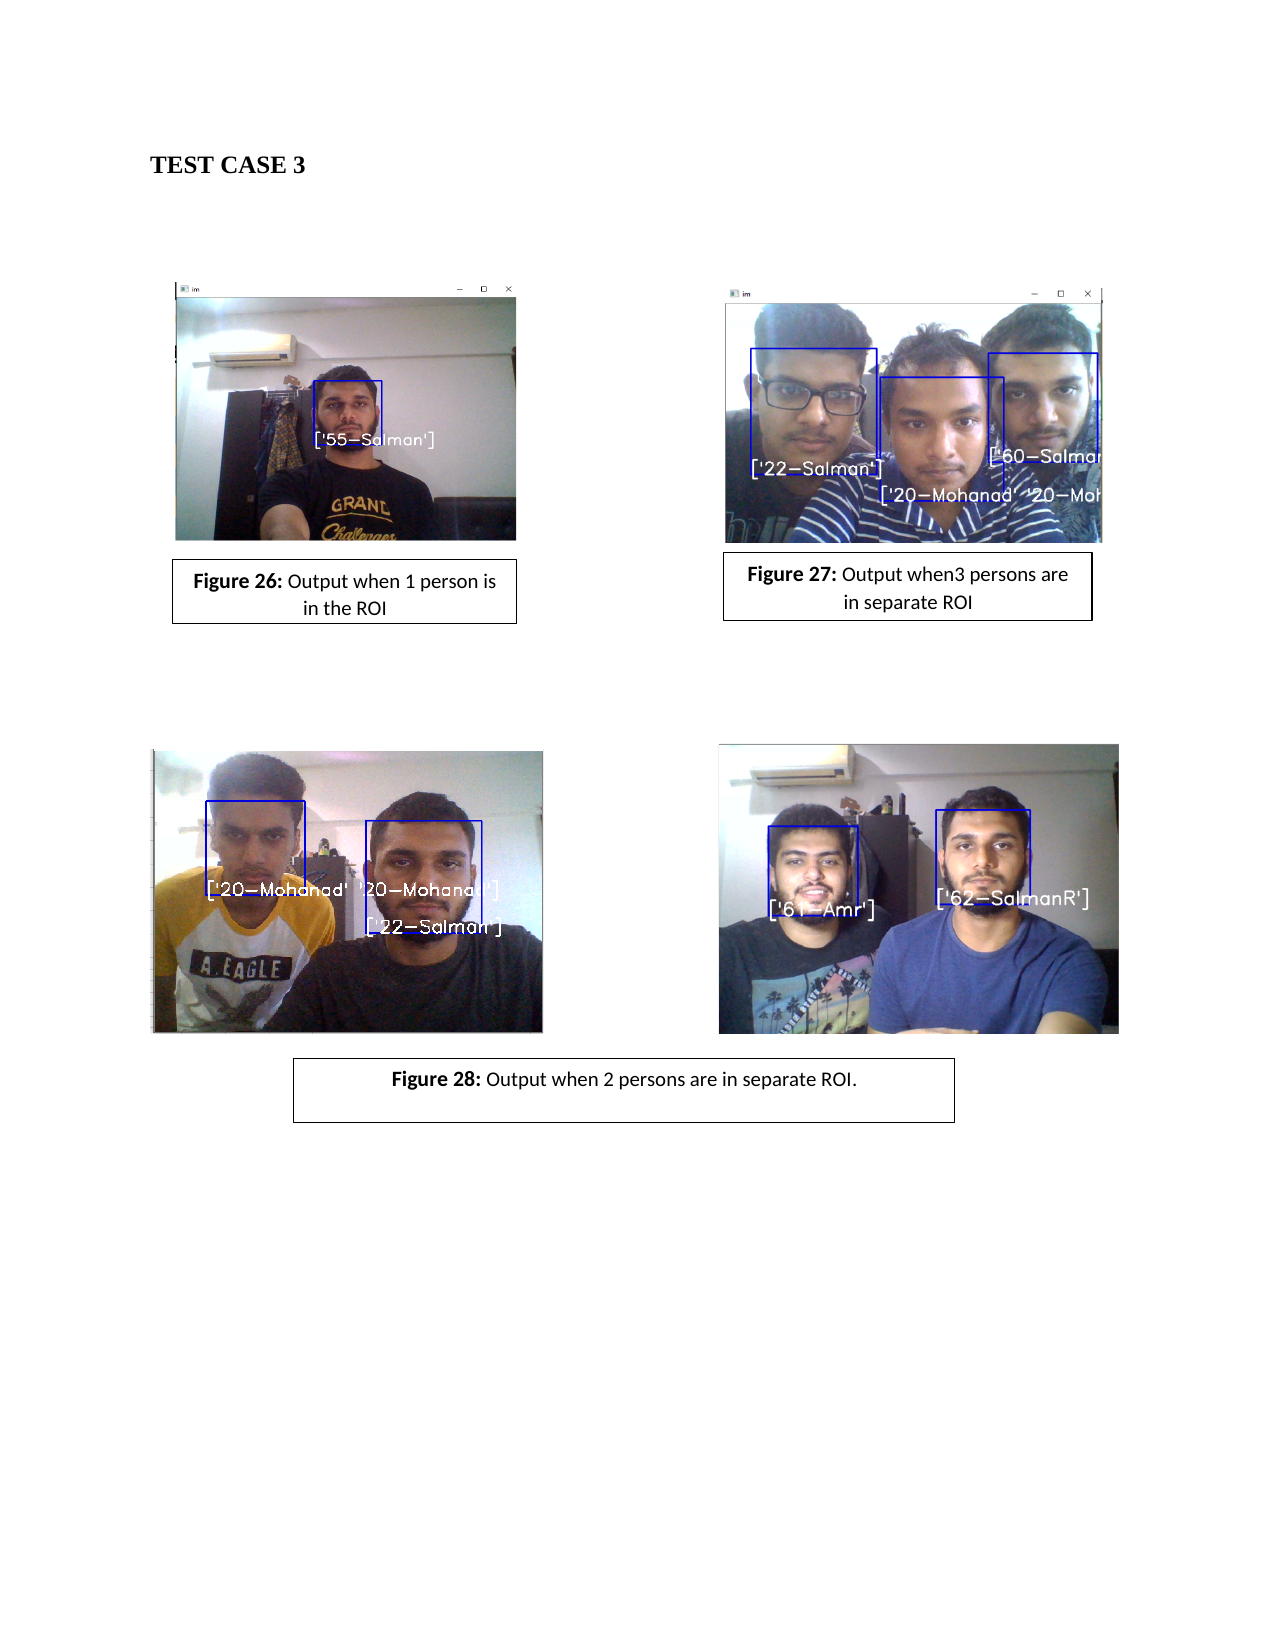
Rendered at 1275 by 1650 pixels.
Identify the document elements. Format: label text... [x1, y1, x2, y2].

picture [718, 743, 1119, 1034]
picture [175, 282, 517, 543]
list Test case 3 [150, 150, 1125, 179]
picture [150, 749, 544, 1034]
picture [725, 288, 1103, 543]
